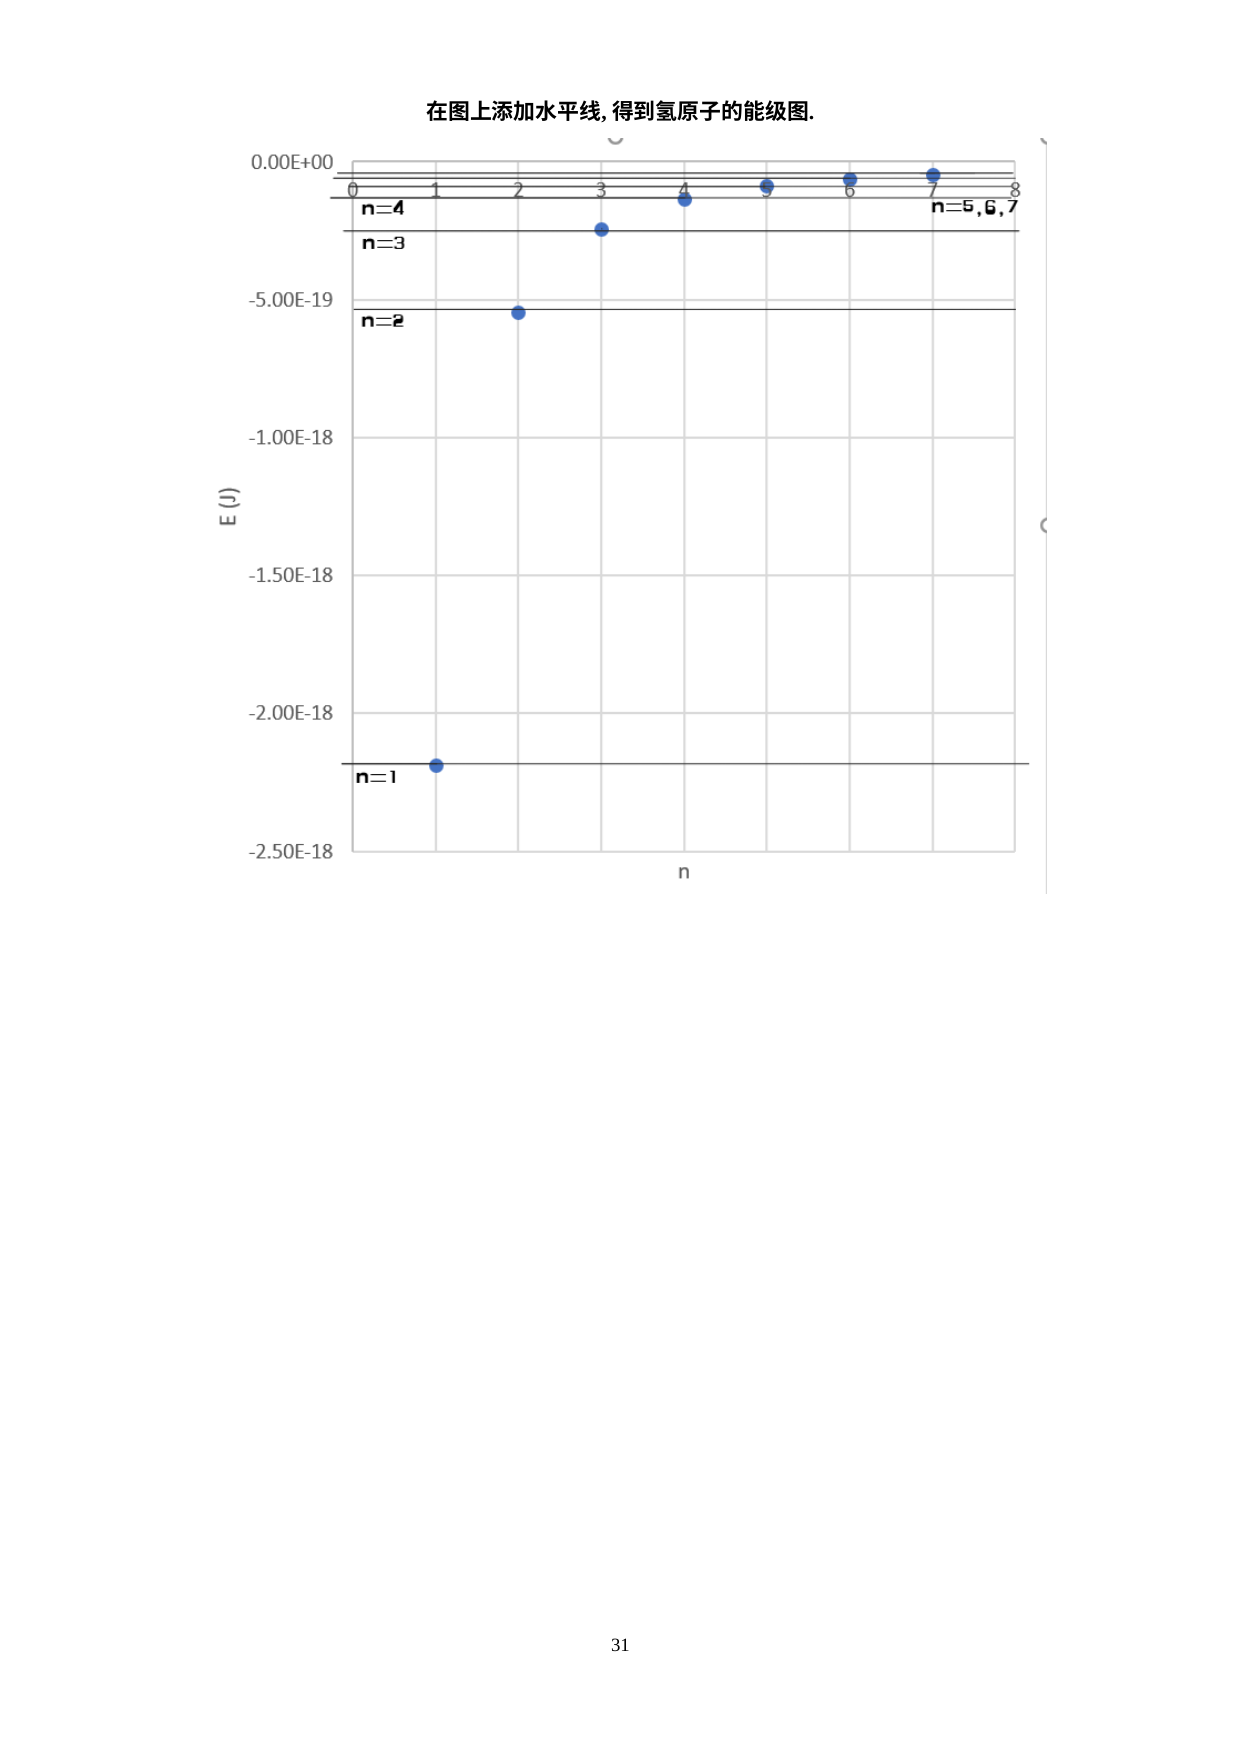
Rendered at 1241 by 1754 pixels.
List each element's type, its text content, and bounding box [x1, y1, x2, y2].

picture [193, 138, 1047, 894]
